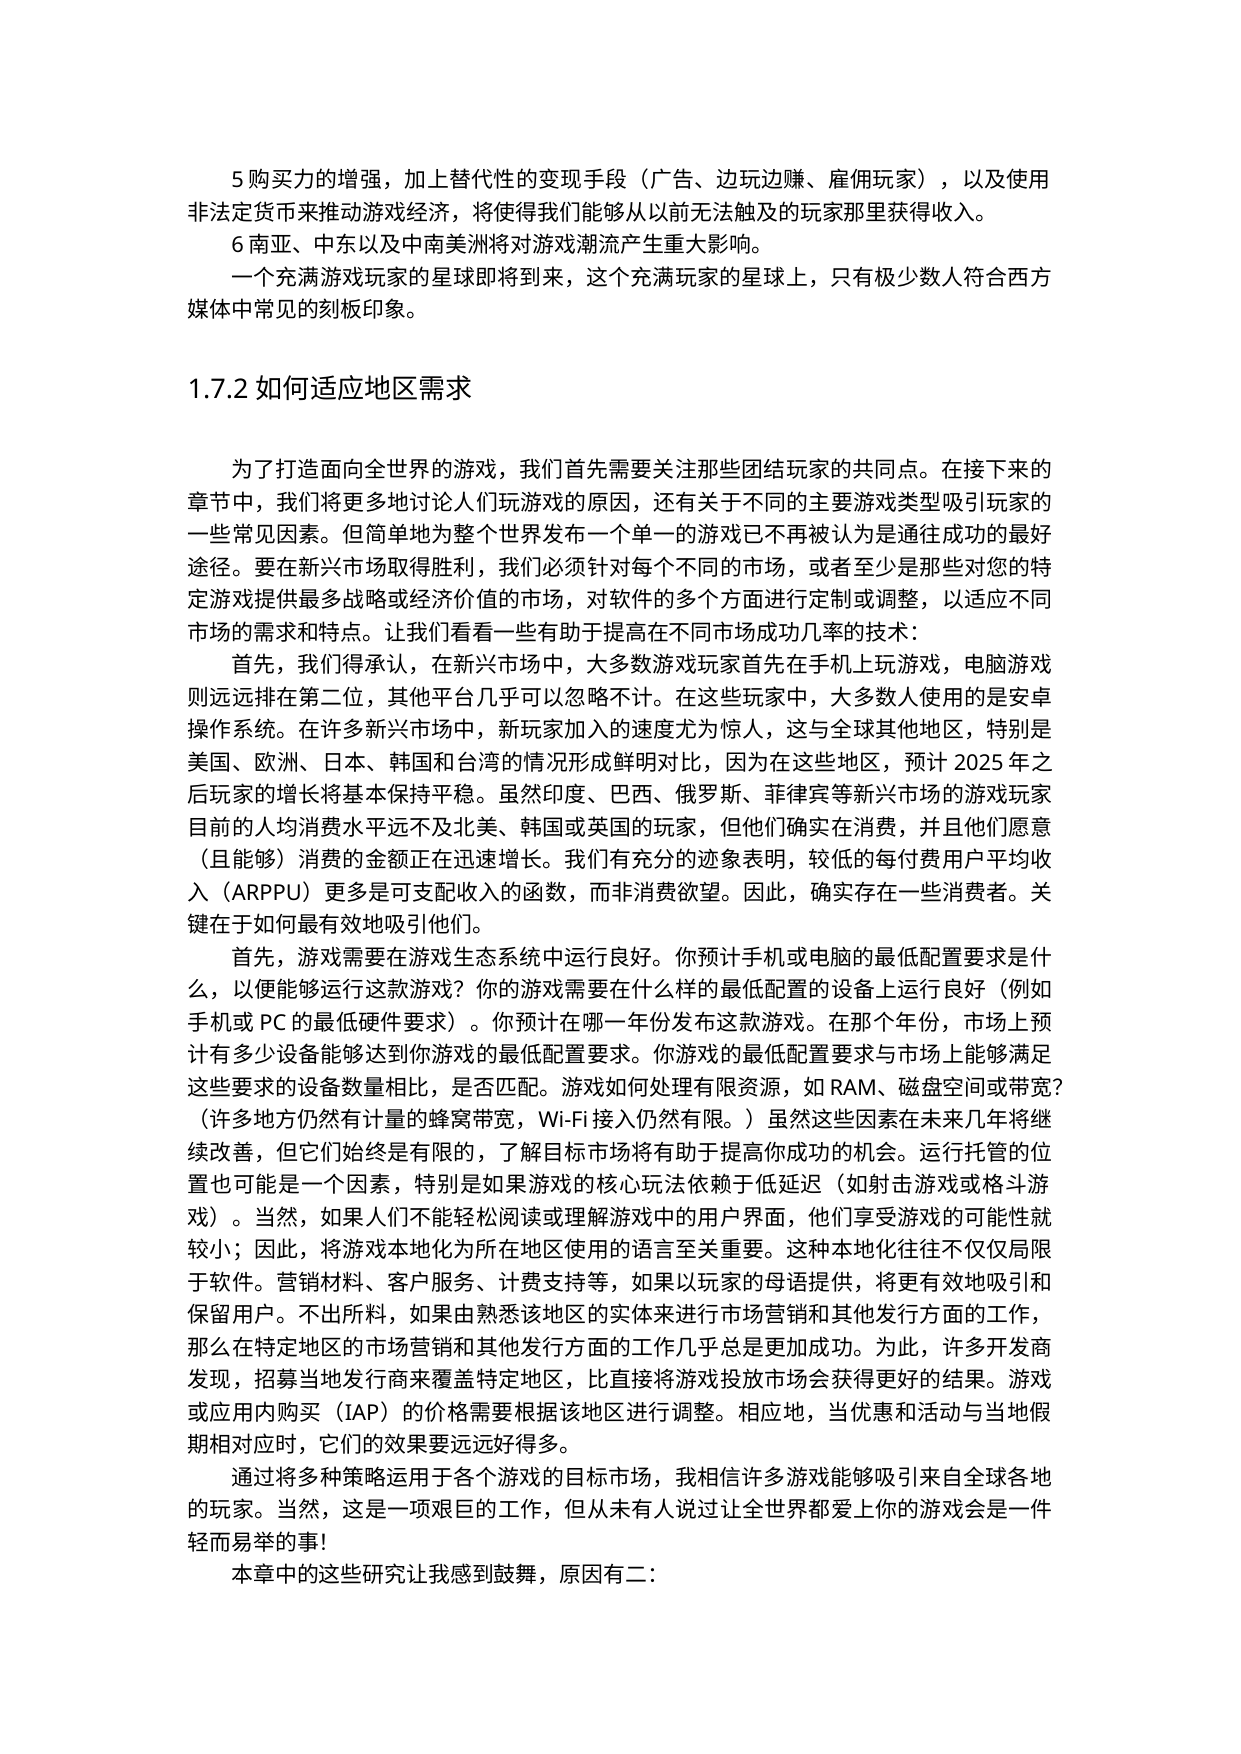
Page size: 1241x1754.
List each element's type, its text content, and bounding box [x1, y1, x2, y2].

text 一个充满游戏玩家的星球即将到来，这个充满玩家的星球上，只有极少数人符合西方媒体中常见的刻板印象。 [187, 259, 1053, 324]
subtitle 1.7.2 如何适应地区需求 [187, 356, 1053, 421]
text 5购买力的增强，加上替代性的变现手段（广告、边玩边赚、雇佣玩家），以及使用非法定货币来推动游戏经济，将使得我们能够从以前无法触及的玩家那里获得收入。 [187, 162, 1053, 227]
text 为了打造面向全世界的游戏，我们首先需要关注那些团结玩家的共同点。在接下来的章节中，我们将更多地讨论人们玩游戏的原因，还有关于不同的主要游戏类型吸引玩家的一些常见因素。但简单地为整个世界发布一个单一的游戏已不再被认为是通往成功的最好途径。要在新兴市场取得胜利，我们必须针对每个不同的市场，或者至少是那些对您的特定游戏提供最多战略或经济价值的市场，对软件的多个方面进行定制或调整，以适应不同市场的需求和特点。让我们看看一些有助于提高在不同市场成功几率的技术： [187, 452, 1053, 647]
text 本章中的这些研究让我感到鼓舞，原因有二： [187, 1557, 1053, 1589]
text 6南亚、中东以及中南美洲将对游戏潮流产生重大影响。 [187, 227, 1053, 259]
text 首先，我们得承认，在新兴市场中，大多数游戏玩家首先在手机上玩游戏，电脑游戏则远远排在第二位，其他平台几乎可以忽略不计。在这些玩家中，大多数人使用的是安卓操作系统。在许多新兴市场中，新玩家加入的速度尤为惊人，这与全球其他地区，特别是美国、欧洲、日本、韩国和台湾的情况形成鲜明对比，因为在这些地区，预计2025年之后玩家的增长将基本保持平稳。虽然印度、巴西、俄罗斯、菲律宾等新兴市场的游戏玩家目前的人均消费水平远不及北美、韩国或英国的玩家，但他们确实在消费，并且他们愿意（且能够）消费的金额正在迅速增长。我们有充分的迹象表明，较低的每付费用户平均收入（ARPPU）更多是可支配收入的函数，而非消费欲望。因此，确实存在一些消费者。关键在于如何最有效地吸引他们。 [187, 647, 1053, 939]
text 通过将多种策略运用于各个游戏的目标市场，我相信许多游戏能够吸引来自全球各地的玩家。当然，这是一项艰巨的工作，但从未有人说过让全世界都爱上你的游戏会是一件轻而易举的事！ [187, 1459, 1053, 1557]
text 首先，游戏需要在游戏生态系统中运行良好。你预计手机或电脑的最低配置要求是什么，以便能够运行这款游戏？你的游戏需要在什么样的最低配置的设备上运行良好（例如，手机或PC的最低硬件要求）。你预计在哪一年份发布这款游戏。在那个年份，市场上预计有多少设备能够达到你游戏的最低配置要求。你游戏的最低配置要求与市场上能够满足这些要求的设备数量相比，是否匹配。游戏如何处理有限资源，如RAM、磁盘空间或带宽？（许多地方仍然有计量的蜂窝带宽，Wi-Fi接入仍然有限。）虽然这些因素在未来几年将继续改善，但它们始终是有限的，了解目标市场将有助于提高你成功的机会。运行托管的位置也可能是一个因素，特别是如果游戏的核心玩法依赖于低延迟（如射击游戏或格斗游戏）。当然，如果人们不能轻松阅读或理解游戏中的用户界面，他们享受游戏的可能性就较小；因此，将游戏本地化为所在地区使用的语言至关重要。这种本地化往往不仅仅局限于软件。营销材料、客户服务、计费支持等，如果以玩家的母语提供，将更有效地吸引和保留用户。不出所料，如果由熟悉该地区的实体来进行市场营销和其他发行方面的工作，那么在特定地区的市场营销和其他发行方面的工作几乎总是更加成功。为此，许多开发商发现，招募当地发行商来覆盖特定地区，比直接将游戏投放市场会获得更好的结果。游戏或应用内购买（IAP）的价格需要根据该地区进行调整。相应地，当优惠和活动与当地假期相对应时，它们的效果要远远好得多。 [187, 939, 1053, 1459]
